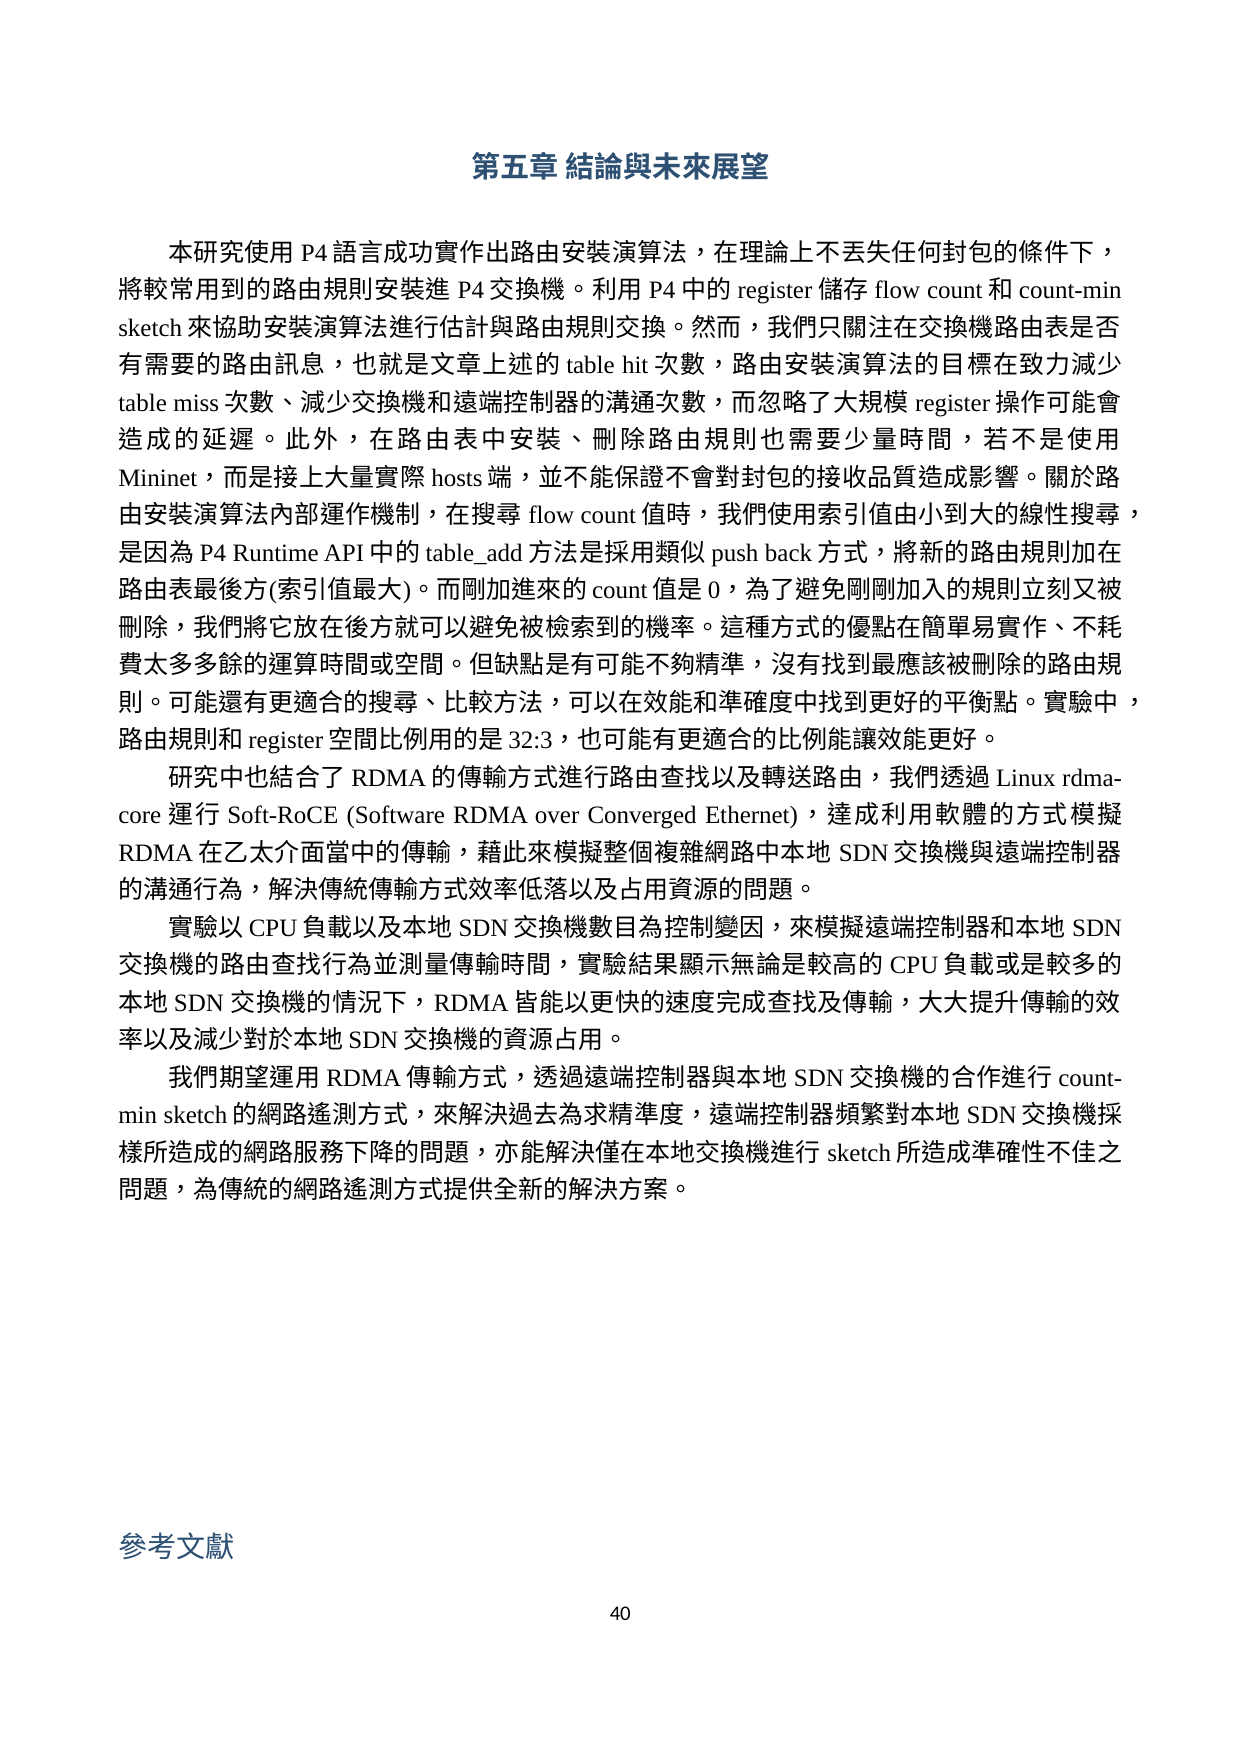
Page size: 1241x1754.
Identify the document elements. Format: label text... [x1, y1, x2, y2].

text 實驗以CPU負載以及本地SDN交換機數目為控制變因，來模擬遠端控制器和本地SDN交換機的路由查找行為並測量傳輸時間，實驗結果顯示無論是較高的CPU負載或是較多的本地SDN 交換機的情況下，RDMA皆能以更快的速度完成查找及傳輸，大大提升傳輸的效率以及減少對於本地SDN交換機的資源占用。 [118, 907, 1122, 1057]
text 研究中也結合了RDMA的傳輸方式進行路由查找以及轉送路由，我們透過Linux rdma-core運行Soft-RoCE (Software RDMA over Converged Ethernet)，達成利用軟體的方式模擬RDMA在乙太介面當中的傳輸，藉此來模擬整個複雜網路中本地SDN交換機與遠端控制器的溝通行為，解決傳統傳輸方式效率低落以及占用資源的問題。 [118, 757, 1122, 907]
text 我們期望運用RDMA傳輸方式，透過遠端控制器與本地SDN交換機的合作進行count-min sketch的網路遙測方式，來解決過去為求精準度，遠端控制器頻繁對本地SDN交換機採樣所造成的網路服務下降的問題，亦能解決僅在本地交換機進行sketch所造成準確性不佳之問題，為傳統的網路遙測方式提供全新的解決方案。 [118, 1057, 1122, 1207]
text 本研究使用P4語言成功實作出路由安裝演算法，在理論上不丟失任何封包的條件下，將較常用到的路由規則安裝進P4交換機。利用P4中的register儲存flow count和count-min sketch來協助安裝演算法進行估計與路由規則交換。然而，我們只關注在交換機路由表是否有需要的路由訊息，也就是文章上述的table hit次數，路由安裝演算法的目標在致力減少table miss次數、減少交換機和遠端控制器的溝通次數，而忽略了大規模register操作可能會造成的延遲。此外，在路由表中安裝、刪除路由規則也需要少量時間，若不是使用Mininet，而是接上大量實際hosts端，並不能保證不會對封包的接收品質造成影響。關於路由安裝演算法內部運作機制，在搜尋flow count值時，我們使用索引值由小到大的線性搜尋，是因為P4 Runtime API中的table_add方法是採用類似push back方式，將新的路由規則加在路由表最後方(索引值最大)。而剛加進來的count值是0，為了避免剛剛加入的規則立刻又被刪除，我們將它放在後方就可以避免被檢索到的機率。這種方式的優點在簡單易實作、不耗費太多多餘的運算時間或空間。但缺點是有可能不夠精準，沒有找到最應該被刪除的路由規則。可能還有更適合的搜尋、比較方法，可以在效能和準確度中找到更好的平衡點。實驗中，路由規則和register空間比例用的是32:3，也可能有更適合的比例能讓效能更好。 [118, 232, 1122, 757]
subtitle 第五章 結論與未來展望 [118, 128, 1122, 203]
subtitle 參考文獻 [118, 1507, 1122, 1582]
